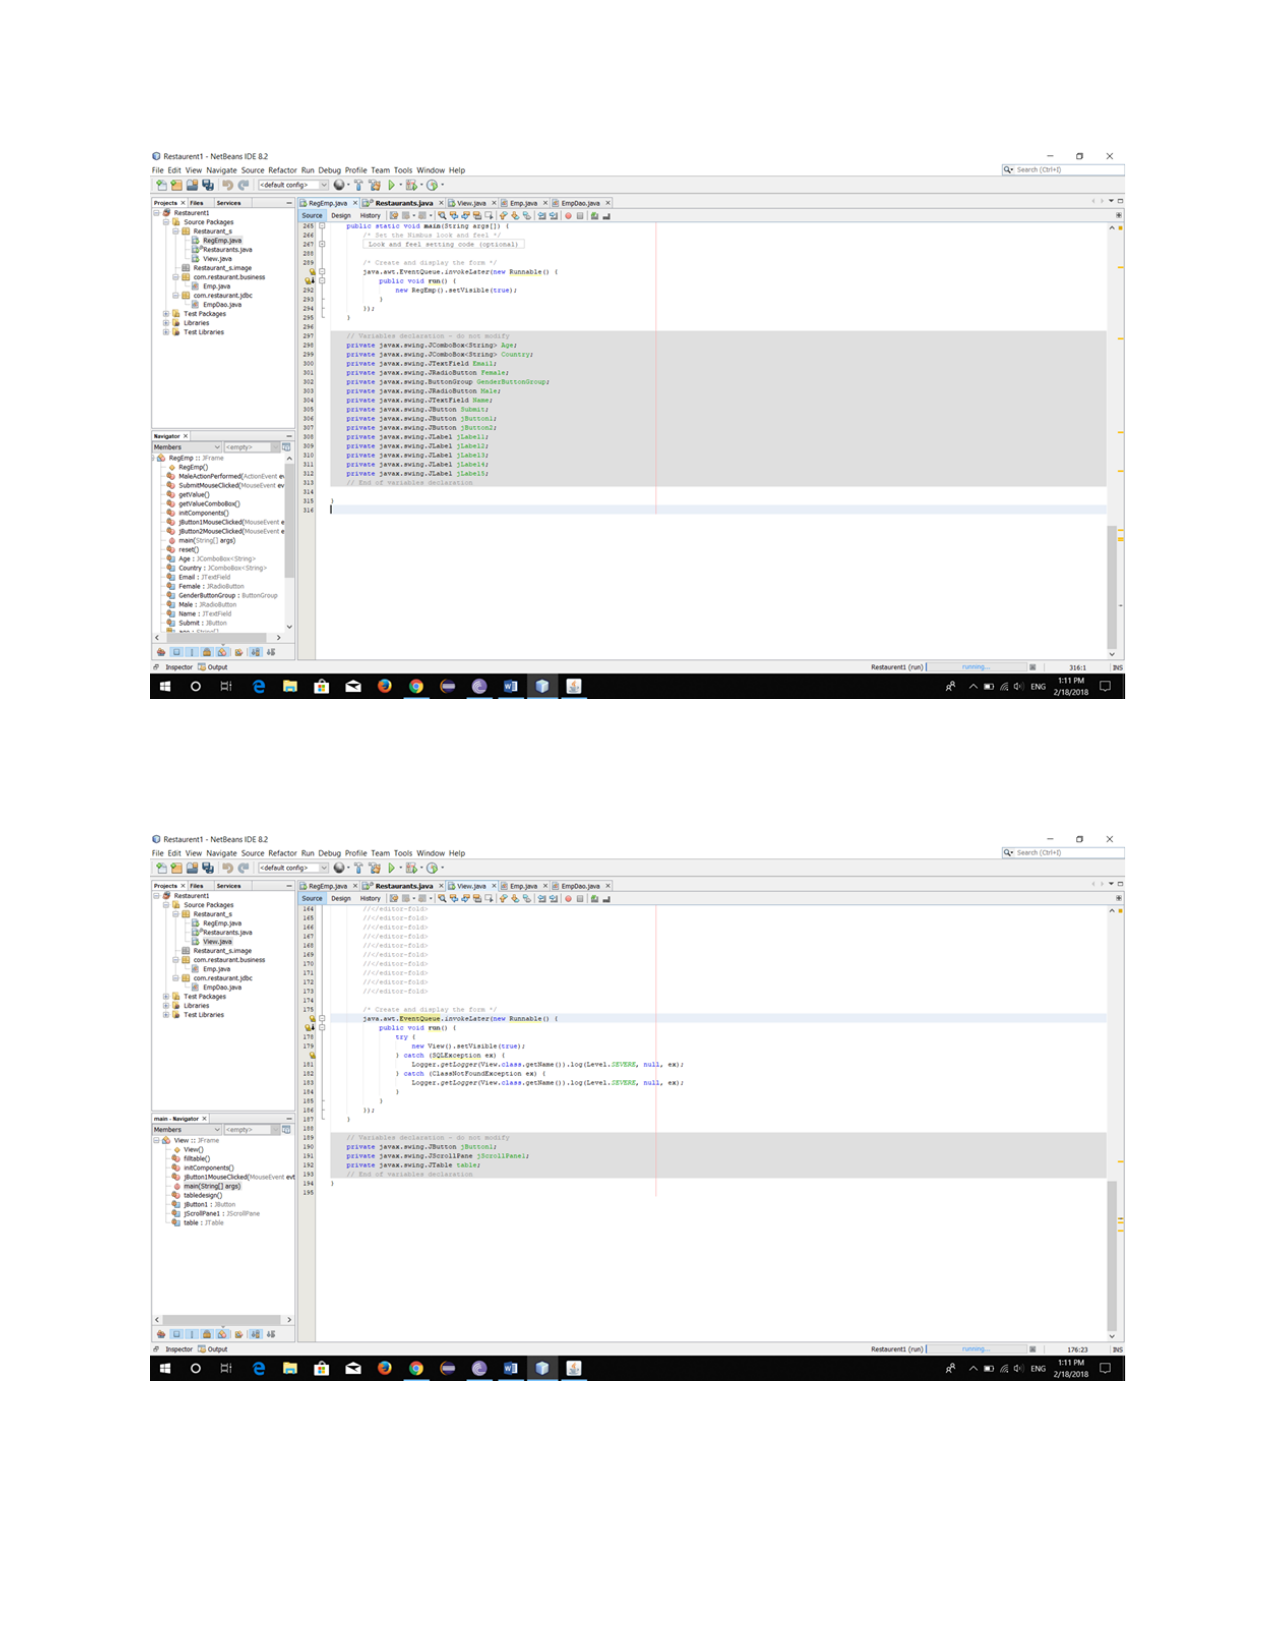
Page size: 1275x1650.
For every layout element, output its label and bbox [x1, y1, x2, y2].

picture [150, 150, 1125, 699]
picture [150, 832, 1125, 1381]
